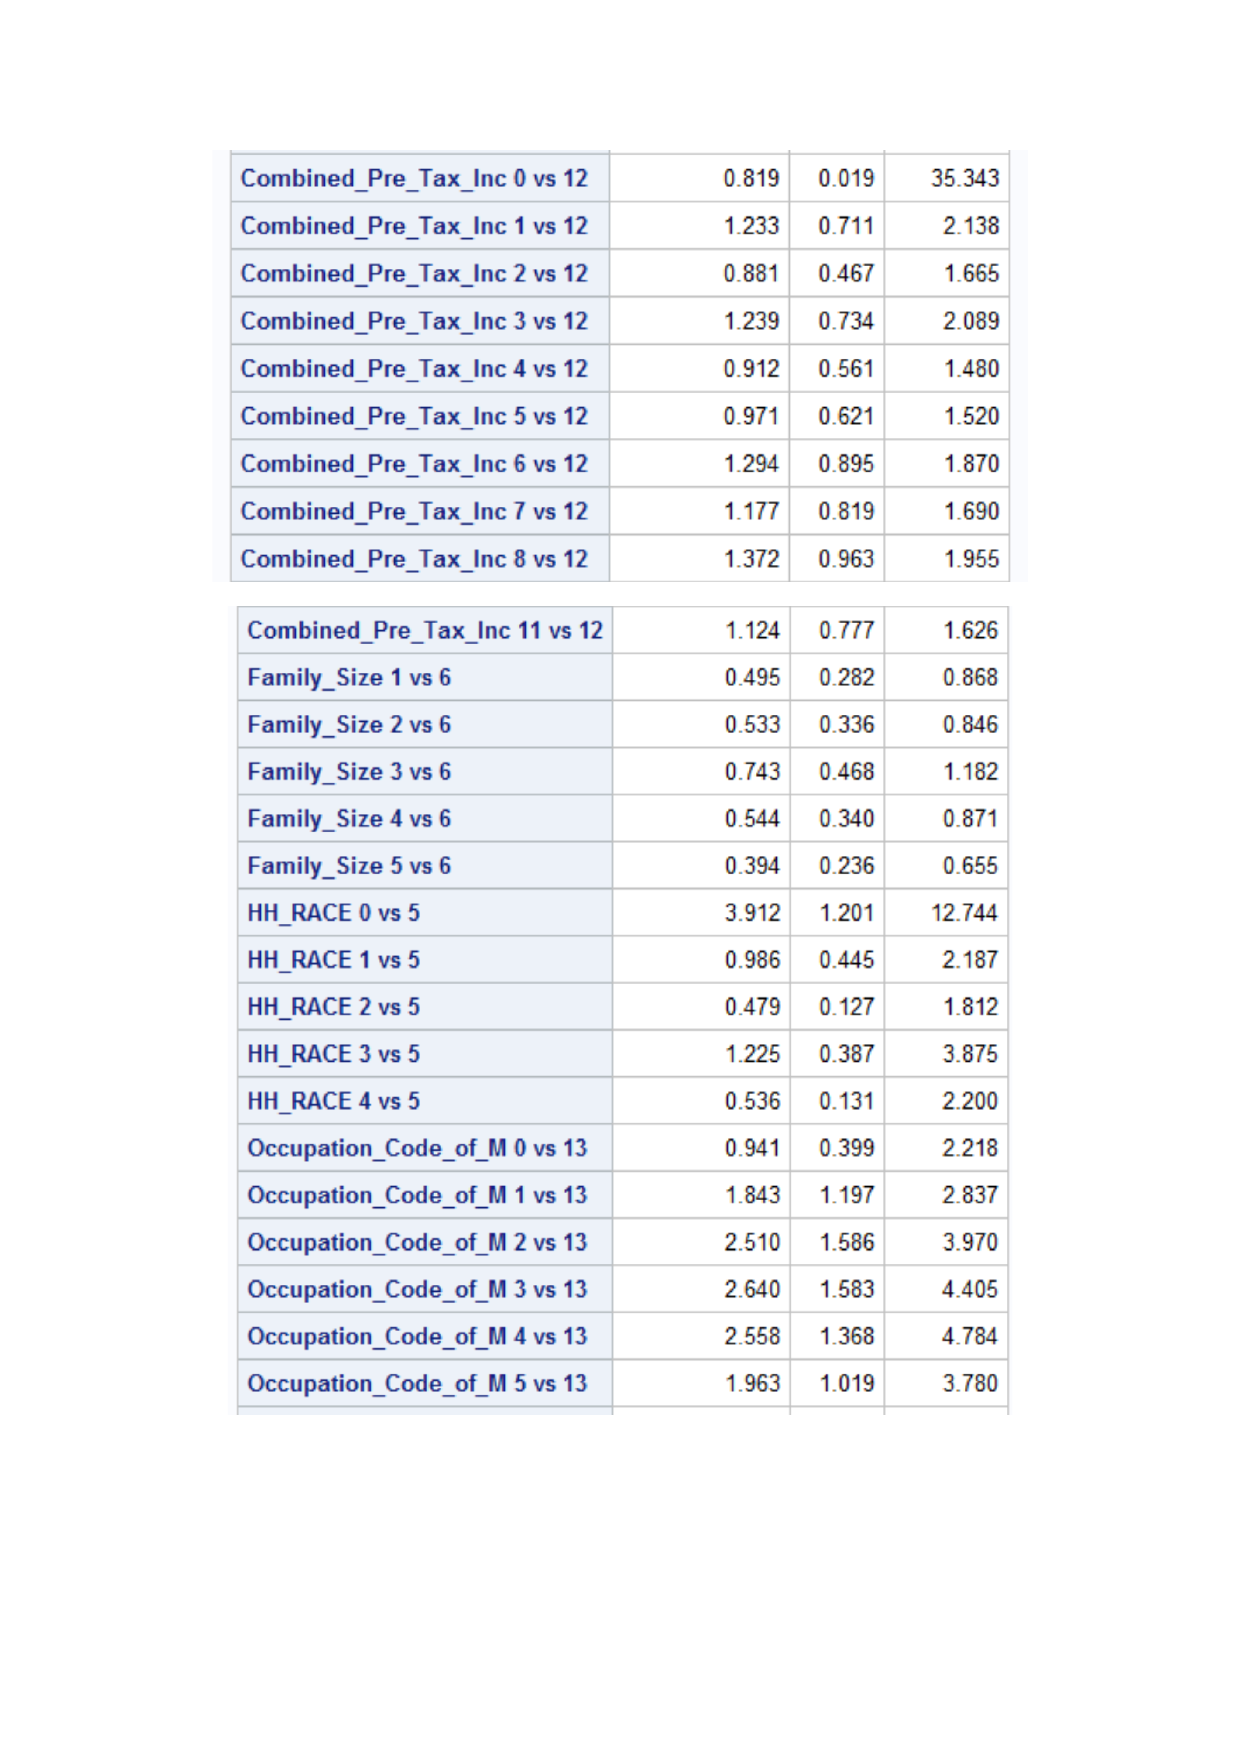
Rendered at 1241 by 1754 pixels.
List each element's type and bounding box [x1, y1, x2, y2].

picture [212, 150, 1028, 582]
picture [227, 606, 1013, 1415]
